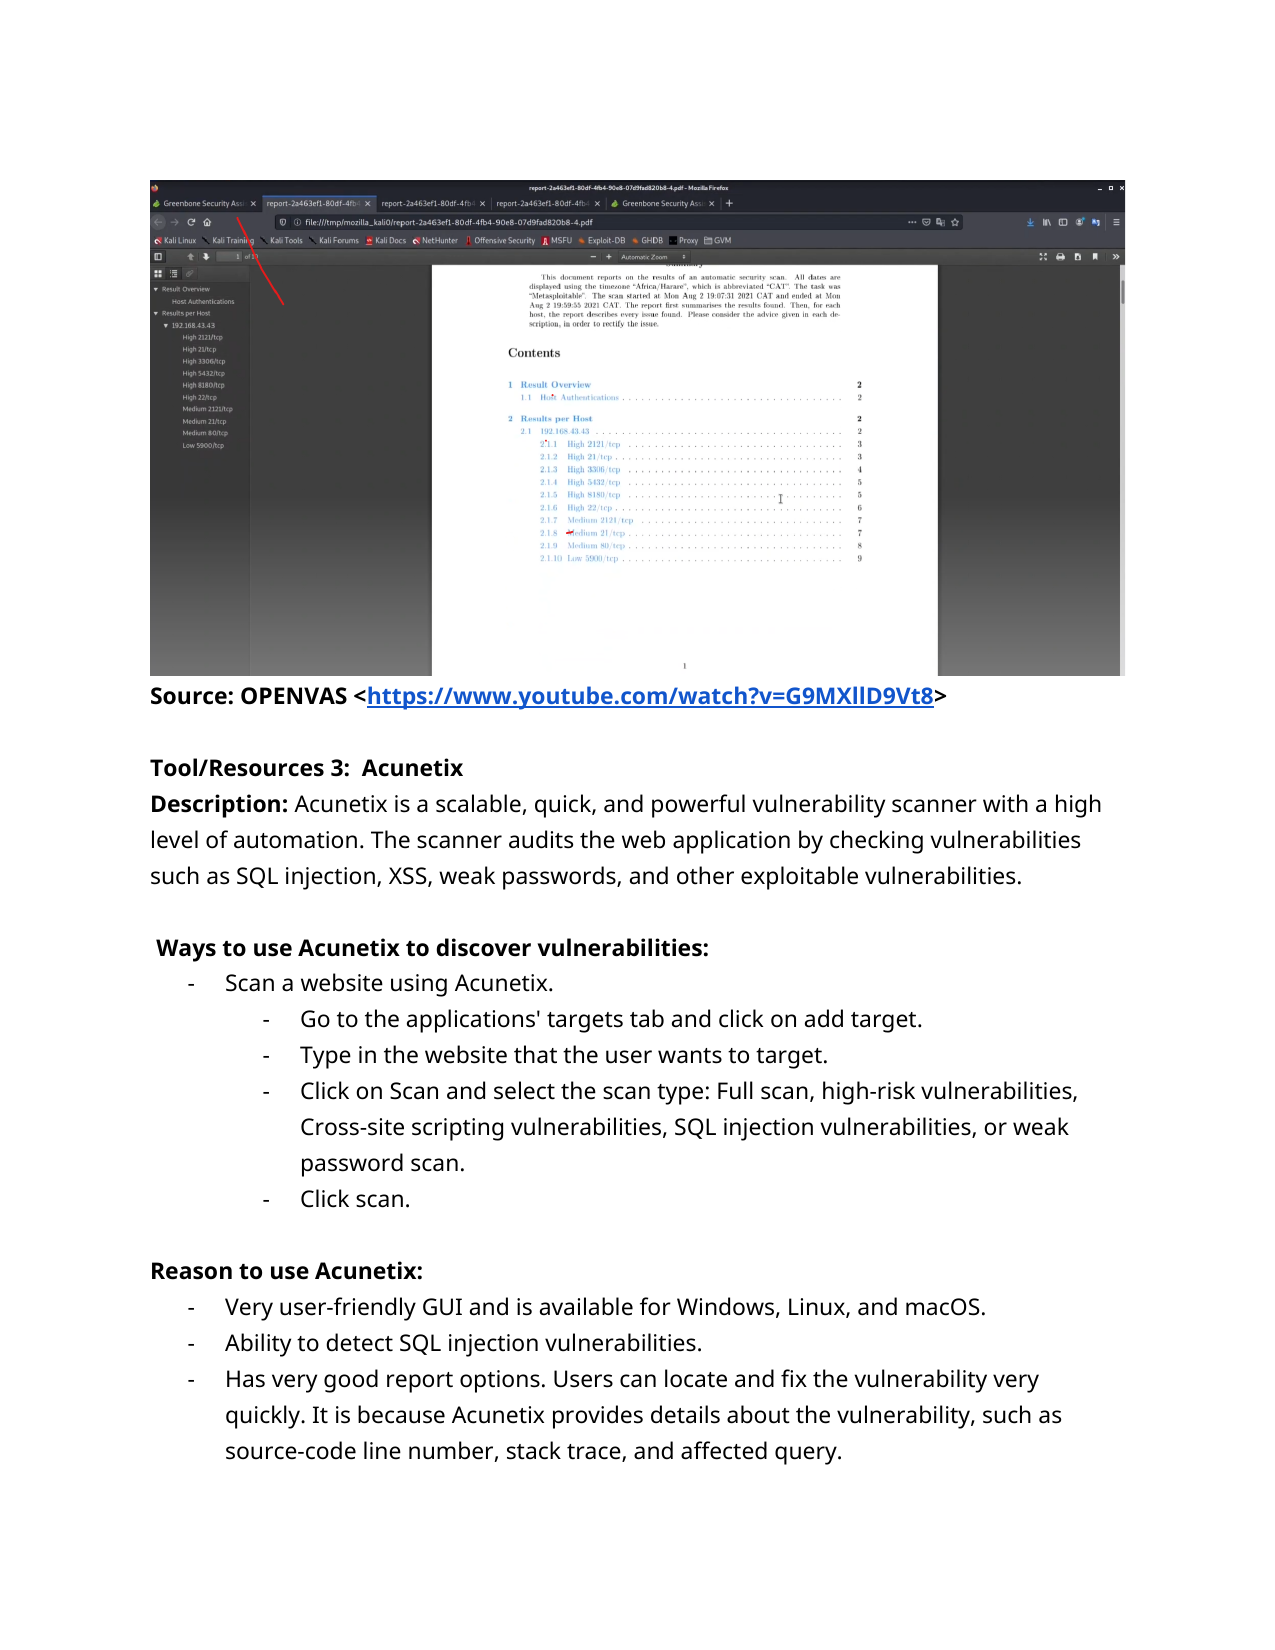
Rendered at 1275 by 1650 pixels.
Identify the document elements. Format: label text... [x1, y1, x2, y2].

text Description: Acunetix is a scalable, quick, and powerful vulnerability scanner with a high level of automation. The scanner audits the web application by checking vulnerabilities such as SQL injection, XSS, weak passwords, and other exploitable vulnerabilities. [150, 788, 1125, 891]
list Scan a website using Acunetix. [187, 967, 1125, 999]
list Ability to detect SQL injection vulnerabilities. [187, 1327, 1125, 1358]
text Source: OPENVAS <https://www.youtube.com/watch?v=G9MXllD9Vt8> [150, 680, 1125, 711]
list Type in the website that the user wants to target. [262, 1039, 1125, 1071]
text Tool/Resources 3: Acunetix [150, 752, 1125, 783]
list Click scan. [262, 1183, 1125, 1214]
text Reason to use Acunetix: [150, 1255, 1125, 1286]
list Very user-friendly GUI and is available for Windows, Linux, and macOS. [187, 1291, 1125, 1322]
list Click on Scan and select the scan type: Full scan, high-risk vulnerabilities, Cross-site scripting vulnerabilities, SQL injection vulnerabilities, or weak password scan. [262, 1075, 1125, 1178]
list Go to the applications' targets tab and click on add target. [262, 1003, 1125, 1034]
list Has very good report options. Users can locate and fix the vulnerability very quickly. It is because Acunetix provides details about the vulnerability, such as source-code line number, stack trace, and affected query. [187, 1363, 1125, 1466]
text Ways to use Acunetix to discover vulnerabilities: [150, 931, 1125, 963]
picture [150, 180, 1125, 676]
